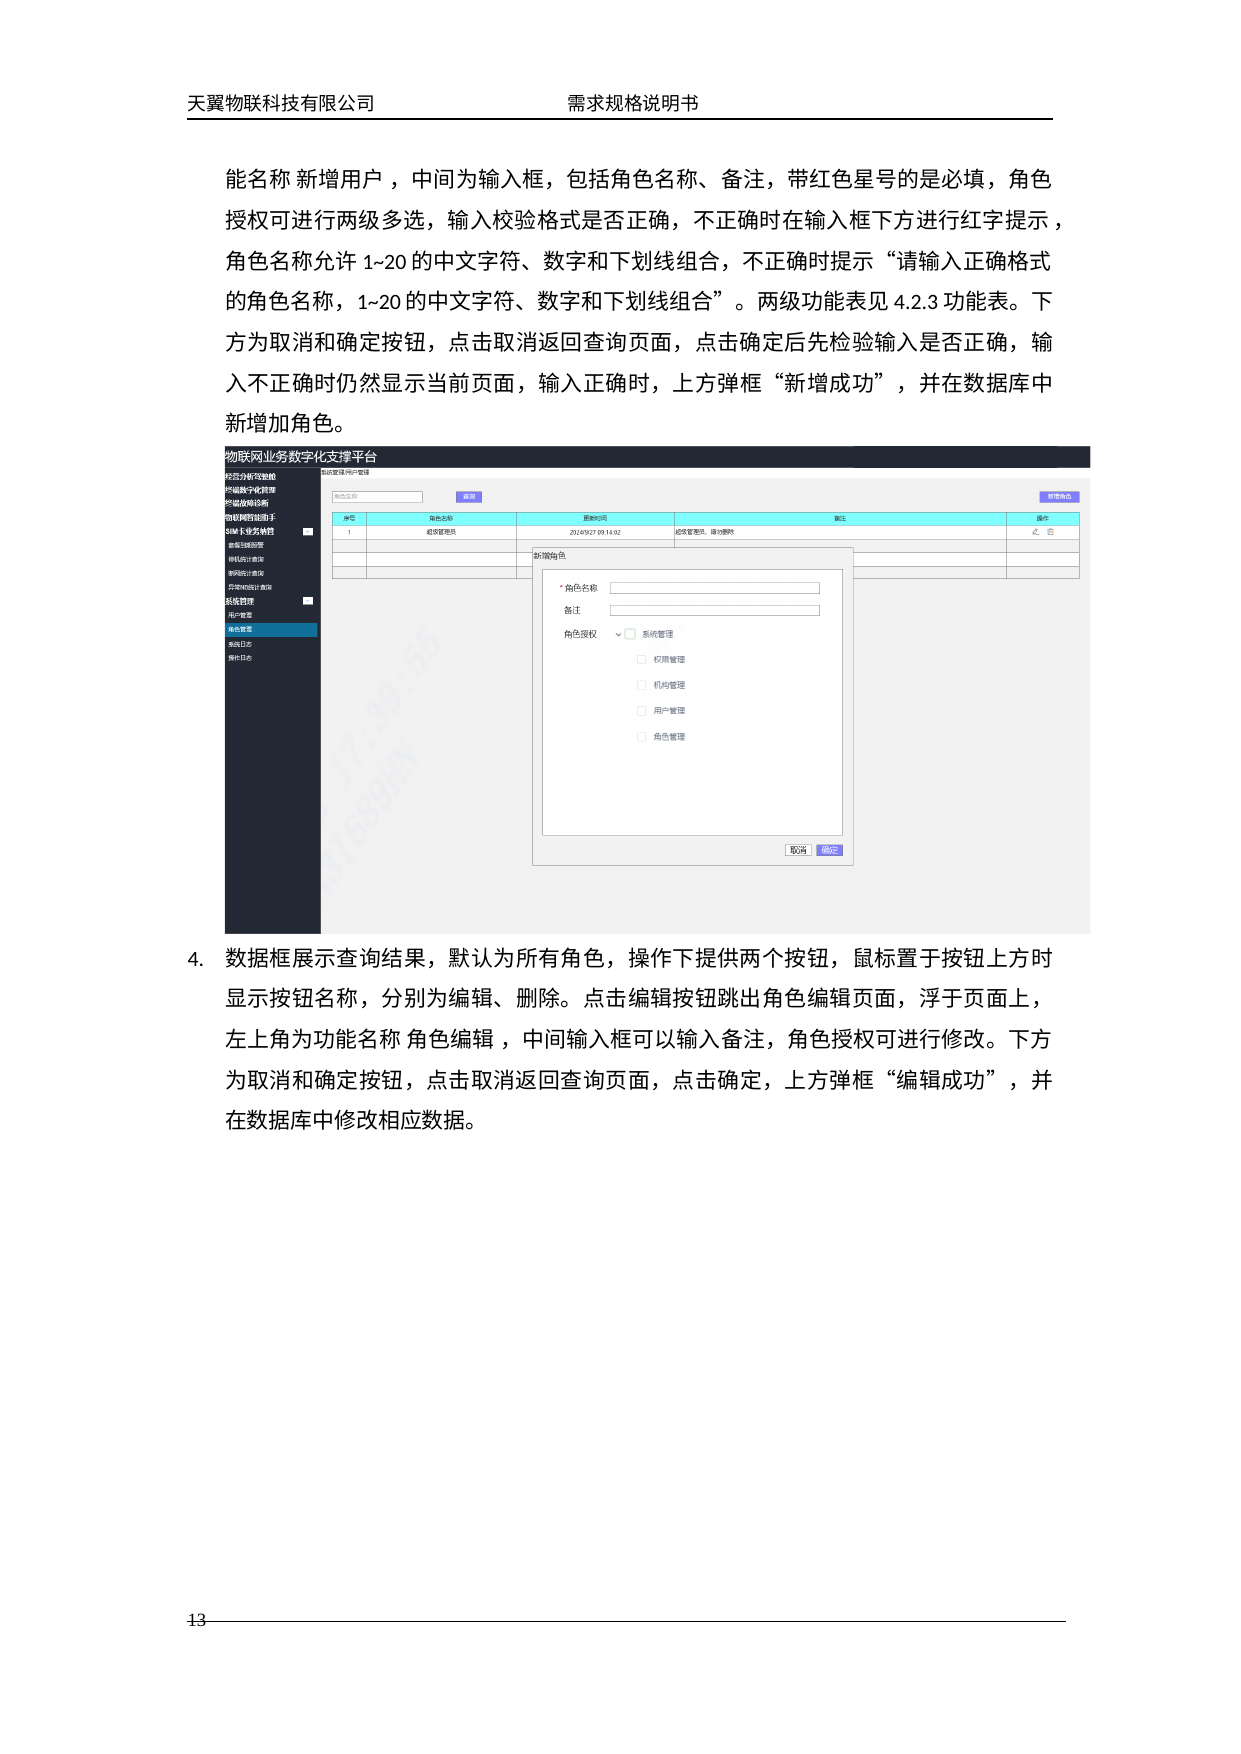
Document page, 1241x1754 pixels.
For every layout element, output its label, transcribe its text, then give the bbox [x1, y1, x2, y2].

list 数据框展示查询结果，默认为所有角色，操作下提供两个按钮，鼠标置于按钮上方时显示按钮名称，分别为编辑、删除。点击编辑按钮跳出角色编辑页面，浮于页面上，左上角为功能名称 角色编辑 ，中间输入框可以输入备注，角色授权可进行修改。下方为取消和确定按钮，点击取消返回查询页面，点击确定，上方弹框“编辑成功”，并在数据库中修改相应数据。 [187, 940, 1053, 1135]
picture [224, 446, 1091, 934]
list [187, 162, 1053, 438]
